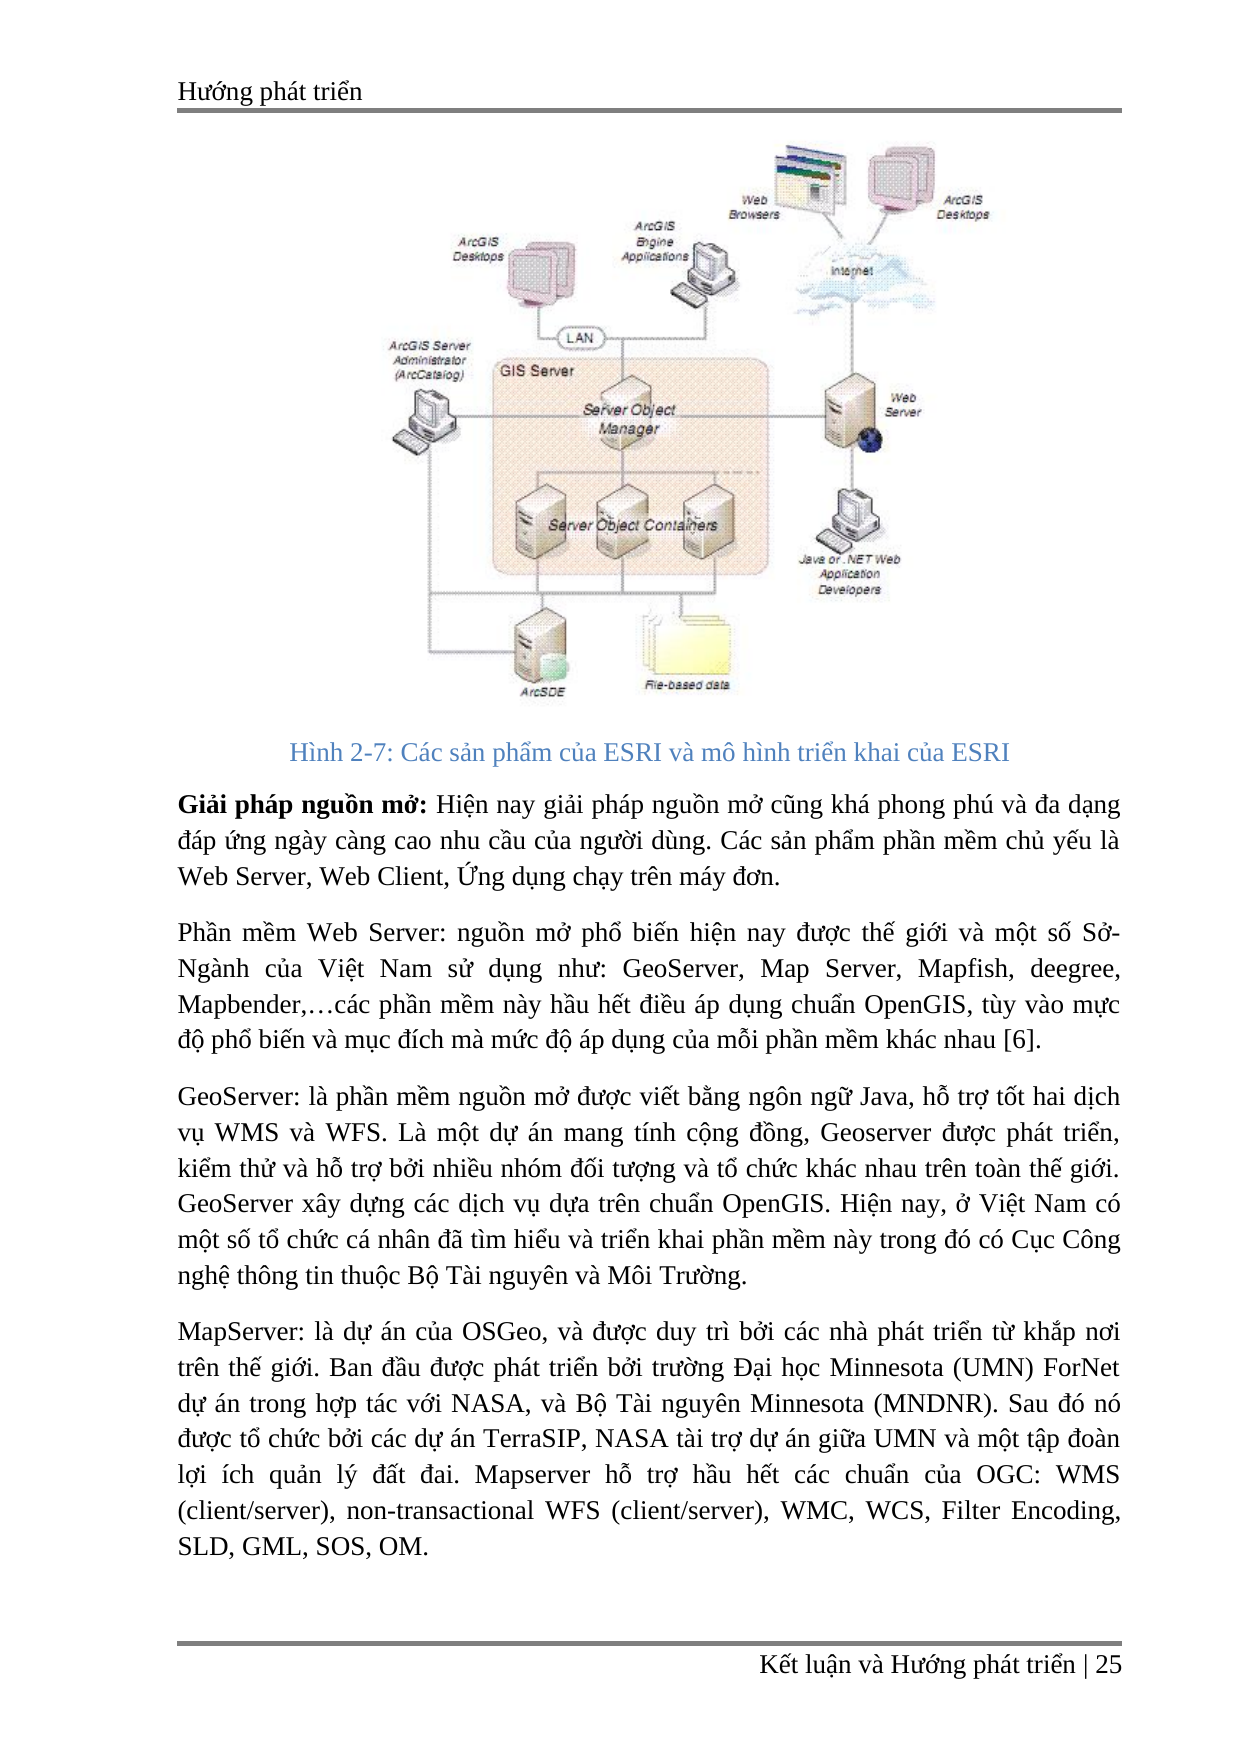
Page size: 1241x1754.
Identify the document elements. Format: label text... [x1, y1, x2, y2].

text GeoServer: là phần mềm nguồn mở được viết bằng ngôn ngữ Java, hỗ trợ tốt hai dịch vụ WMS và WFS. Là một dự án mang tính cộng đồng, Geoserver được phát triển, kiểm thử và hỗ trợ bởi nhiều nhóm đối tượng và tổ chức khác nhau trên toàn thế giới. GeoServer xây dựng các dịch vụ dựa trên chuẩn OpenGIS. Hiện nay, ở Việt Nam có một số tổ chức cá nhân đã tìm hiểu và triển khai phần mềm này trong đó có Cục Công nghệ thông tin thuộc Bộ Tài nguyên và Môi Trường. [177, 1080, 1122, 1290]
text MapServer: là dự án của OSGeo, và được duy trì bởi các nhà phát triển từ khắp nơi trên thế giới. Ban đầu được phát triển bởi trường Đại học Minnesota (UMN) ForNet dự án trong hợp tác với NASA, và Bộ Tài nguyên Minnesota (MNDNR). Sau đó nó được tổ chức bởi các dự án TerraSIP, NASA tài trợ dự án giữa UMN và một tập đoàn lợi ích quản lý đất đai. Mapserver hỗ trợ hầu hết các chuẩn của OGC: WMS (client/server), non-transactional WFS (client/server), WMC, WCS, Filter Encoding, SLD, GML, SOS, OM. [177, 1315, 1122, 1561]
text Phần mềm Web Server: nguồn mở phổ biến hiện nay được thế giới và một số Sở-Ngành của Việt Nam sử dụng như: GeoServer, Map Server, Mapfish, deegree, Mapbender,…các phần mềm này hầu hết điều áp dụng chuẩn OpenGIS, tùy vào mực độ phổ biến và mục đích mà mức độ áp dụng của mỗi phần mềm khác nhau. [177, 916, 1122, 1055]
picture [289, 118, 1010, 711]
text Giải pháp nguồn mở: Hiện nay giải pháp nguồn mở cũng khá phong phú và đa dạng đáp ứng ngày càng cao nhu cầu của người dùng. Các sản phẩm phần mềm chủ yếu là Web Server, Web Client, Ứng dụng chạy trên máy đơn. [177, 788, 1122, 891]
